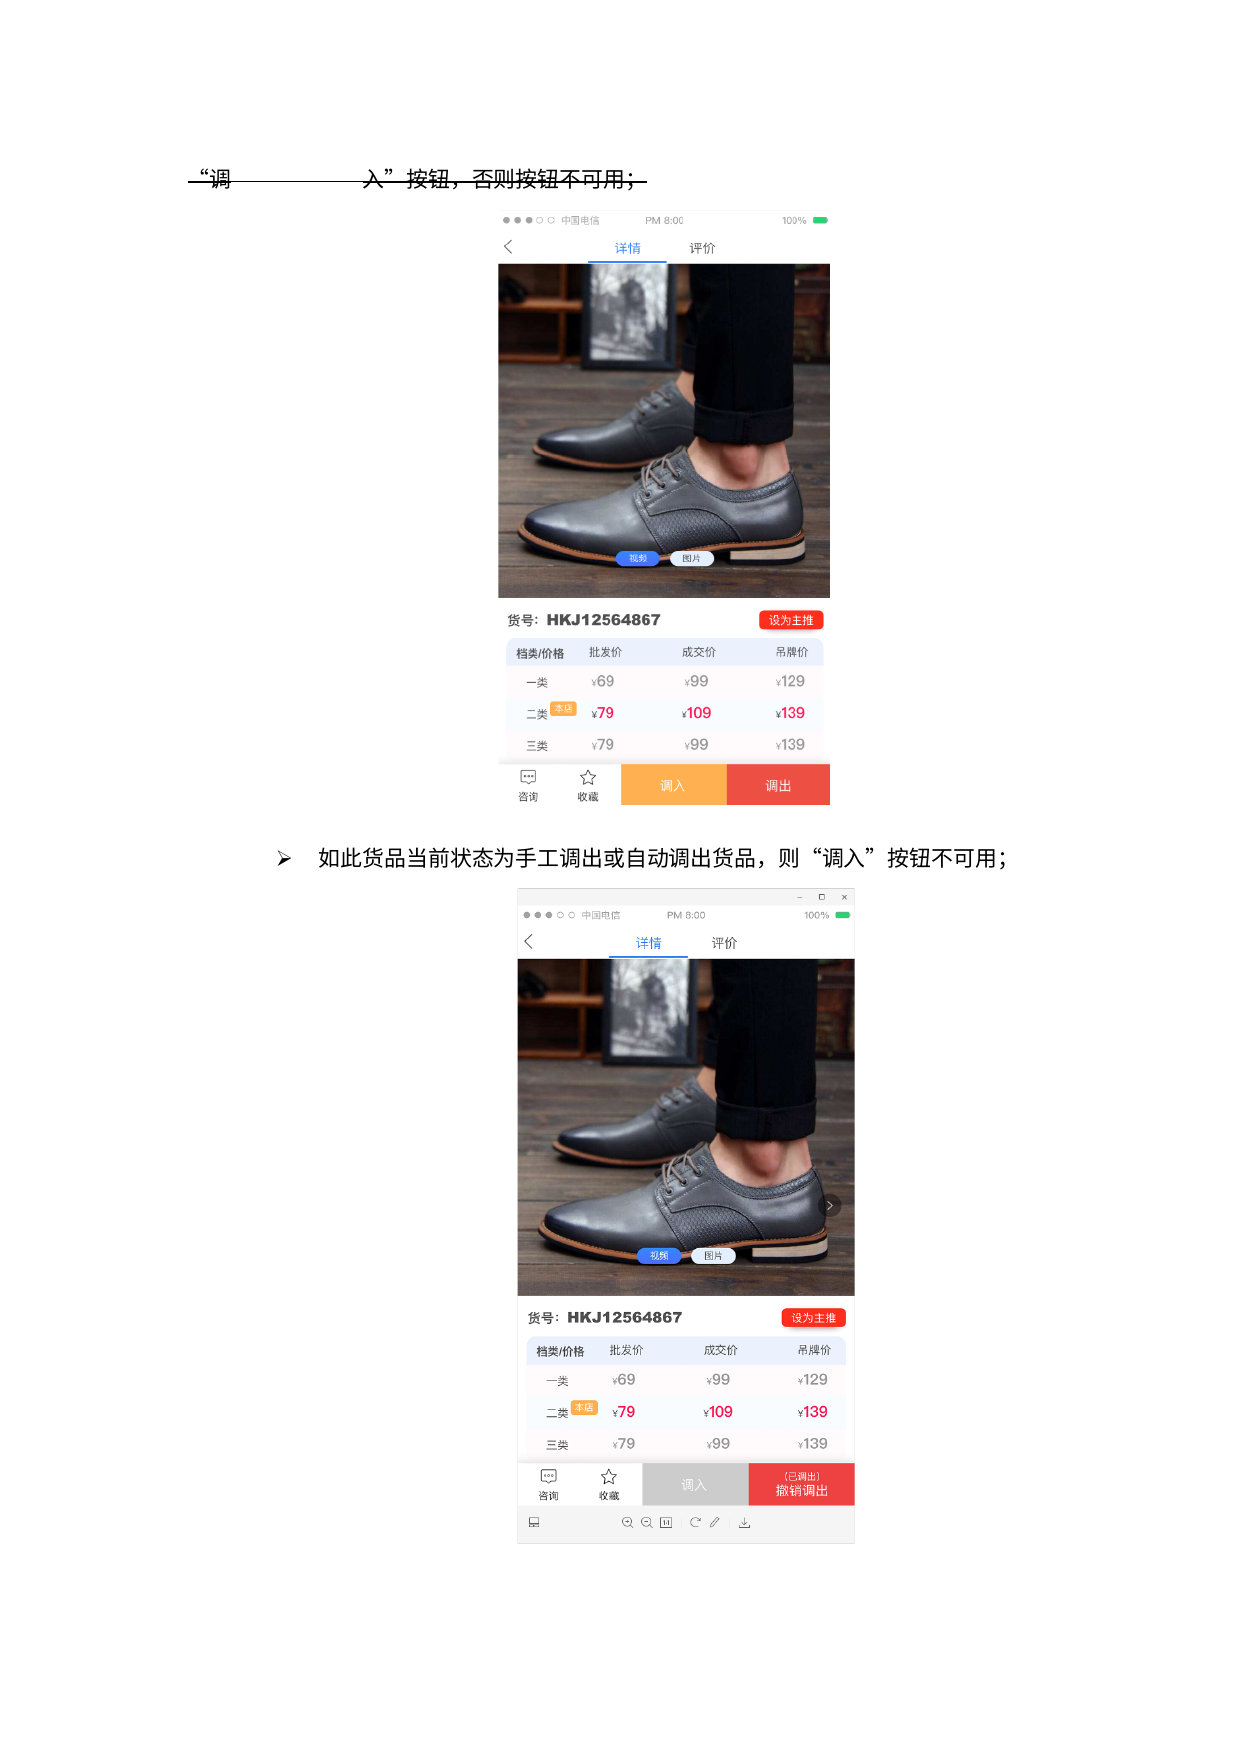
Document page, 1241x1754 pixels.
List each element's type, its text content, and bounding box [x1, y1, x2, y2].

picture [517, 888, 855, 1544]
list 如此货品当前状态为手工调出或自动调出货品，则“调入”按钮不可用； [187, 840, 1053, 873]
picture [498, 210, 830, 805]
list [187, 162, 1053, 194]
